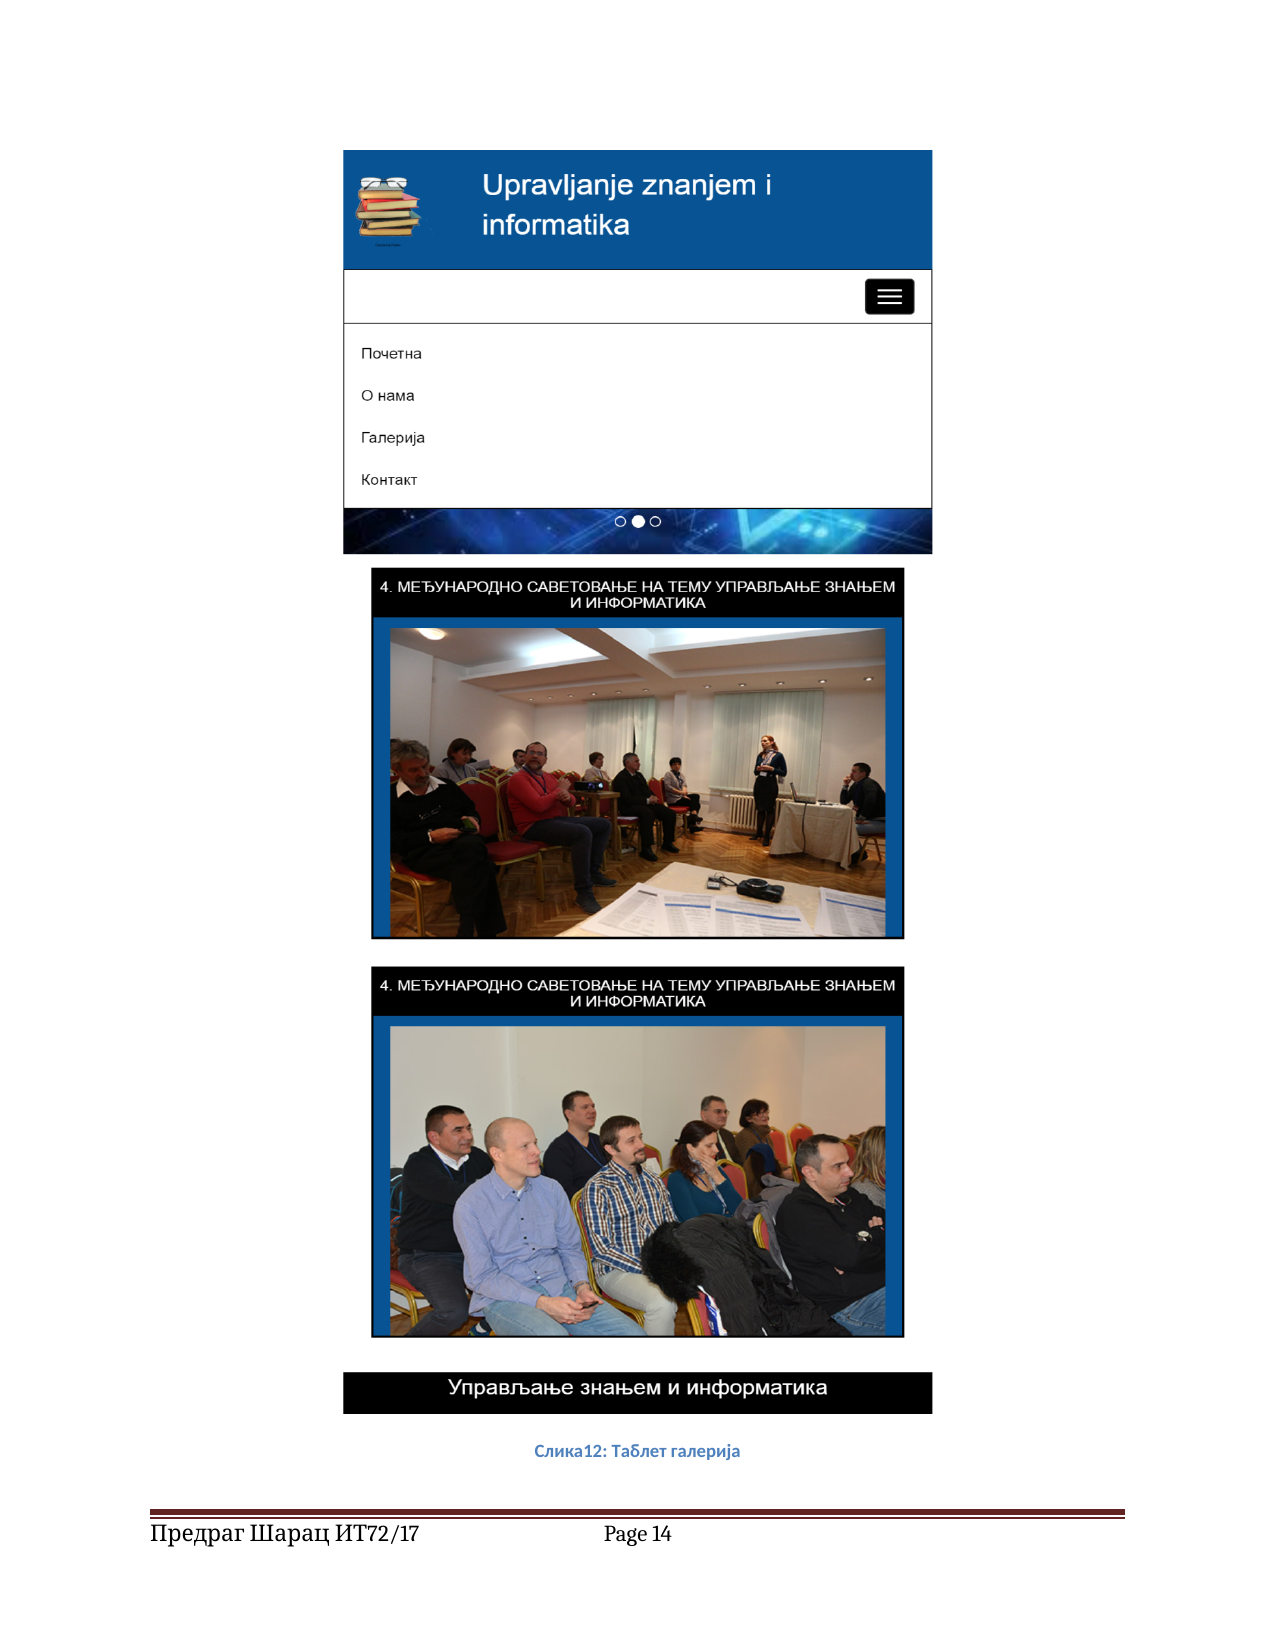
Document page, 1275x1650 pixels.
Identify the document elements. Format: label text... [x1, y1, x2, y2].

picture [326, 150, 949, 1414]
